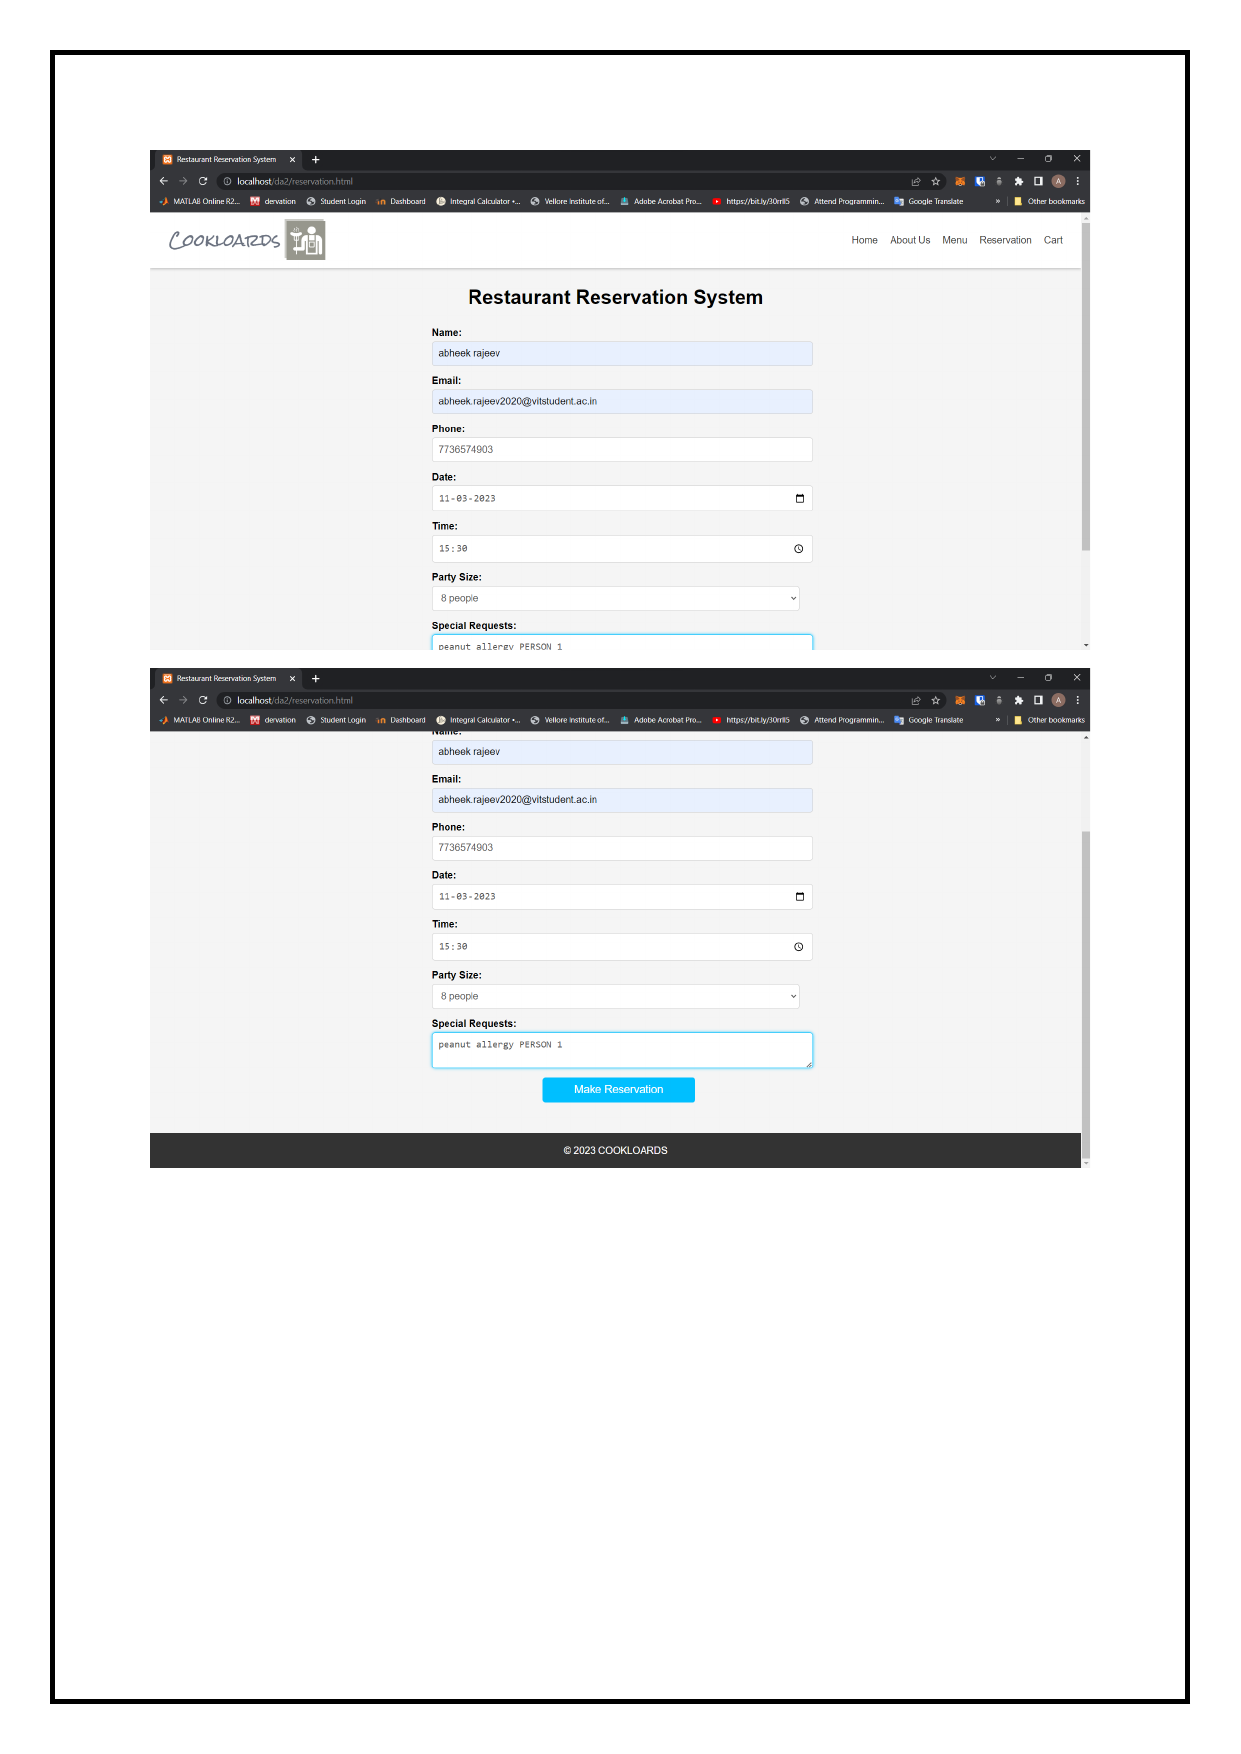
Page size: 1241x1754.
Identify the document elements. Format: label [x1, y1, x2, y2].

picture [150, 150, 1091, 650]
picture [150, 668, 1091, 1168]
